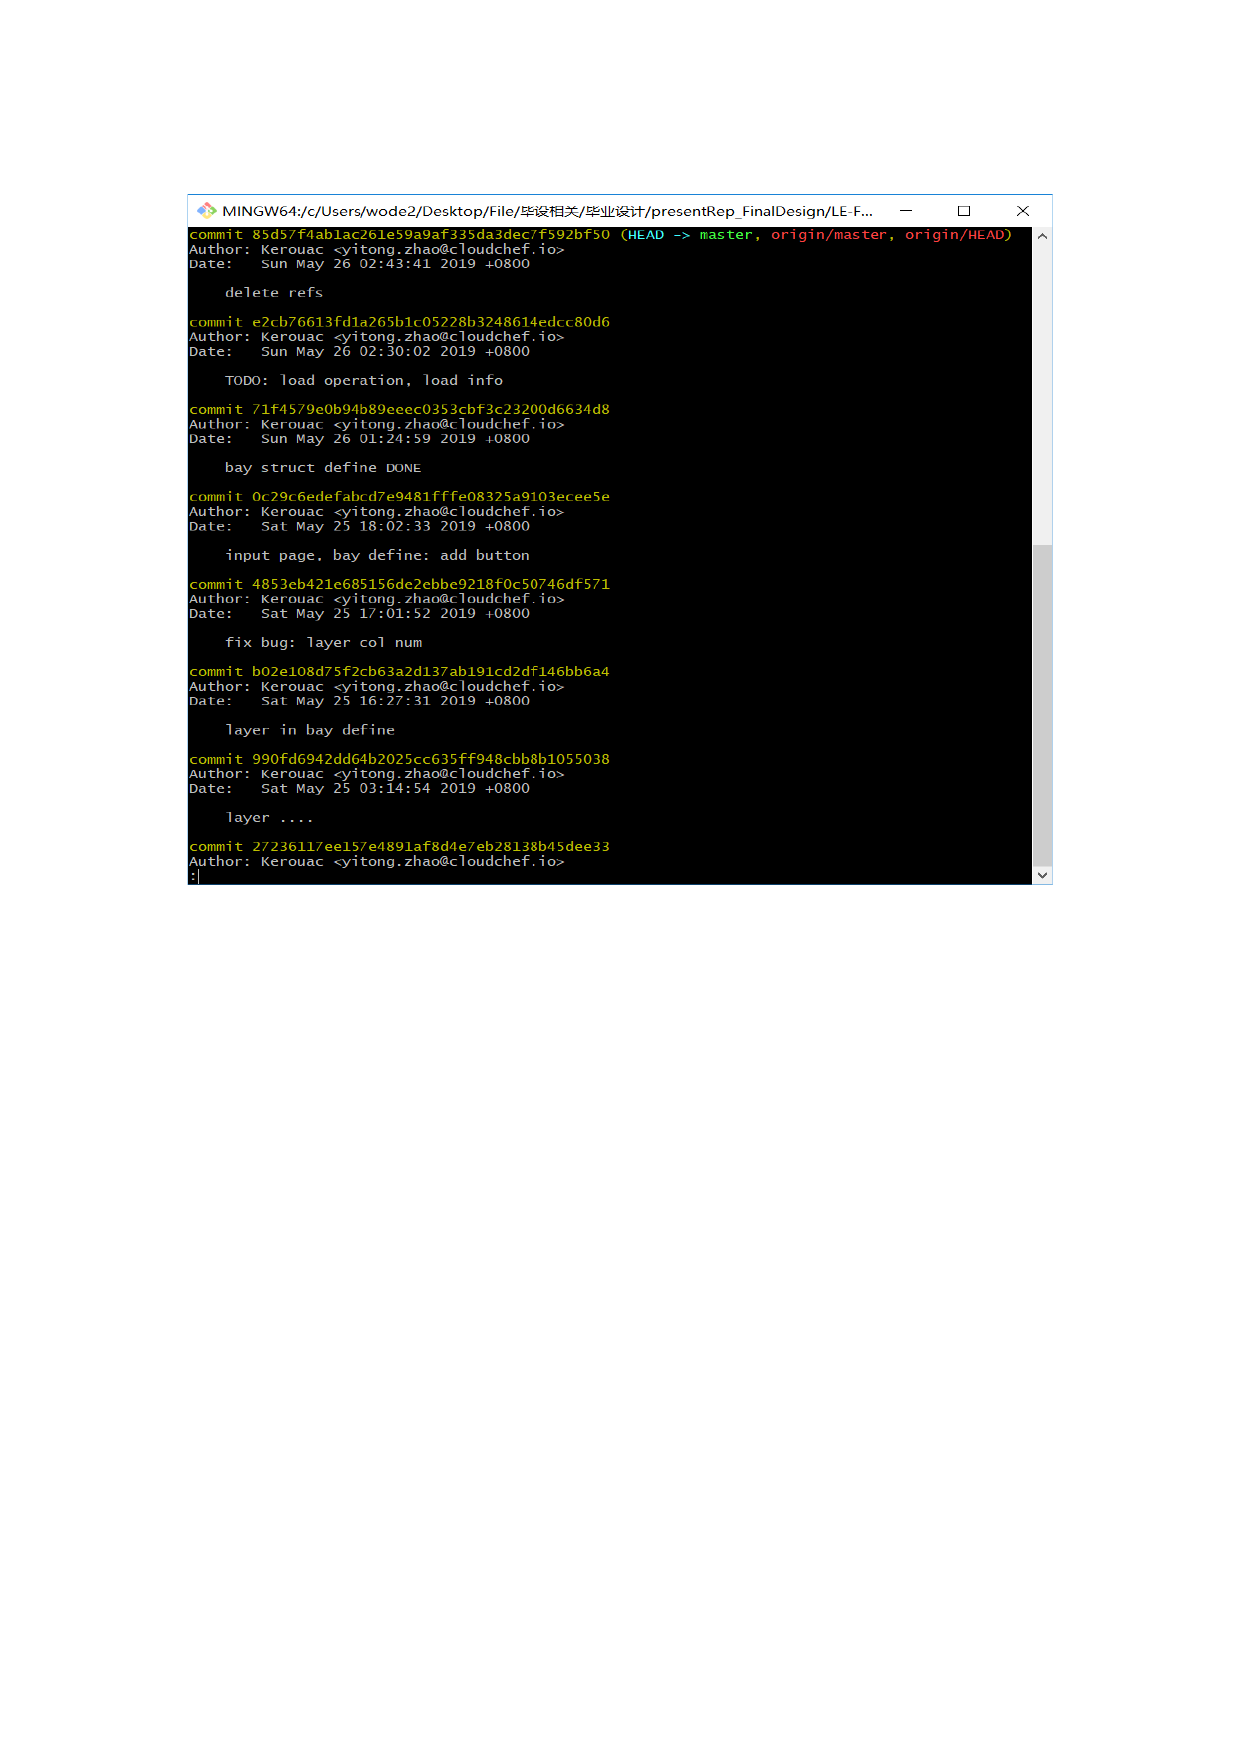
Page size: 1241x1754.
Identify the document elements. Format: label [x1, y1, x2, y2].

picture [187, 194, 1053, 885]
